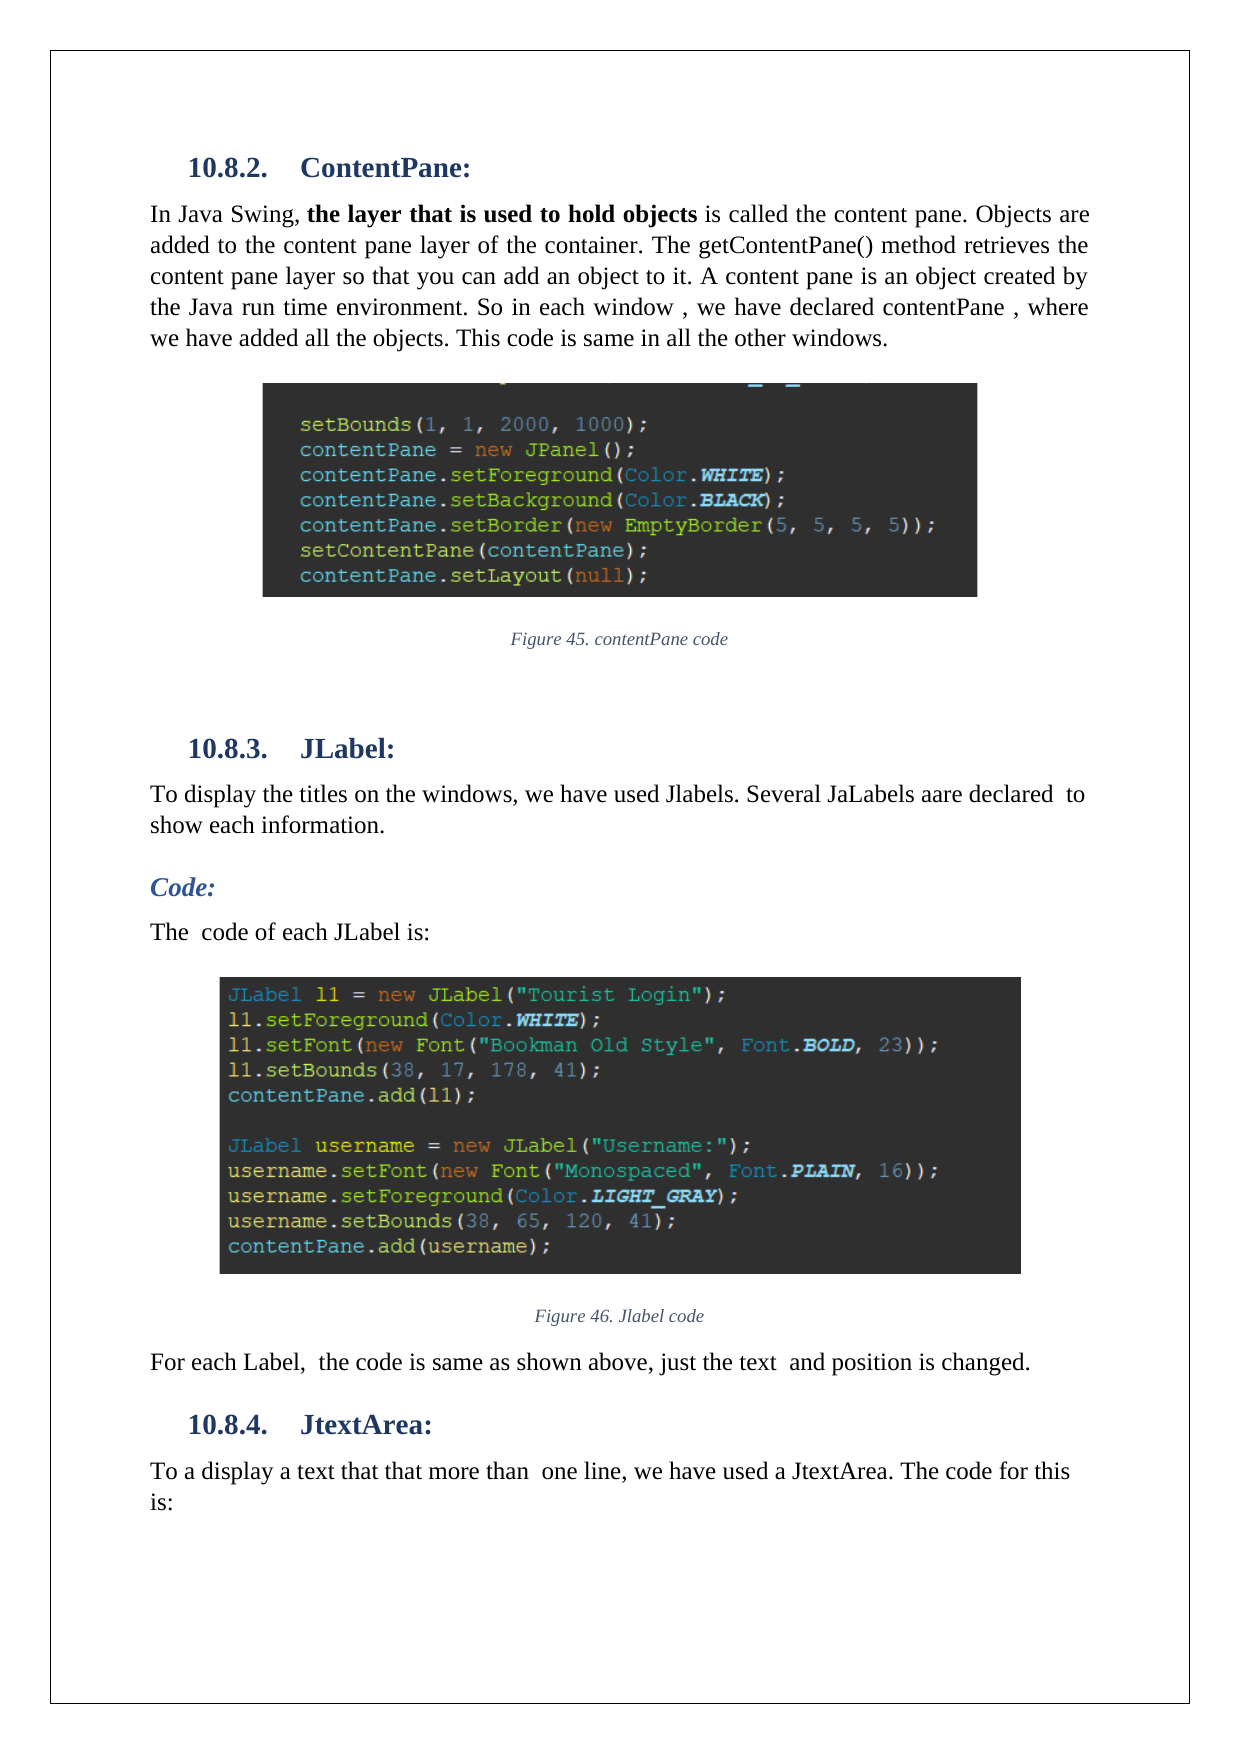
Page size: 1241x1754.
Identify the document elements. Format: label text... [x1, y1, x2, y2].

text To a display a text that that more than one line, we have used a JtextArea. The code for this is: [150, 1456, 1090, 1516]
text In Java Swing, the layer that is used to hold objects is called the content pane. Objects are added to the content pane layer of the container. The getContentPane() method retrieves the content pane layer so that you can add an object to it. A content pane is an object created by the Java run time environment. So in each window , we have declared contentPane , where we have added all the objects. This code is same in all the other windows. [150, 199, 1090, 352]
text For each Label, the code is same as shown above, just the text and position is changed. [150, 1347, 1090, 1376]
subtitle ContentPane: [187, 150, 1090, 183]
subtitle Code: [150, 871, 1090, 902]
picture [219, 977, 1021, 1274]
text The code of each JLabel is: [150, 917, 1090, 946]
subtitle JLabel: [187, 731, 1090, 764]
text To display the titles on the windows, we have used Jlabels. Several JaLabels aare declared to show each information. [150, 779, 1090, 839]
picture [262, 383, 978, 597]
subtitle JtextArea: [187, 1407, 1090, 1441]
